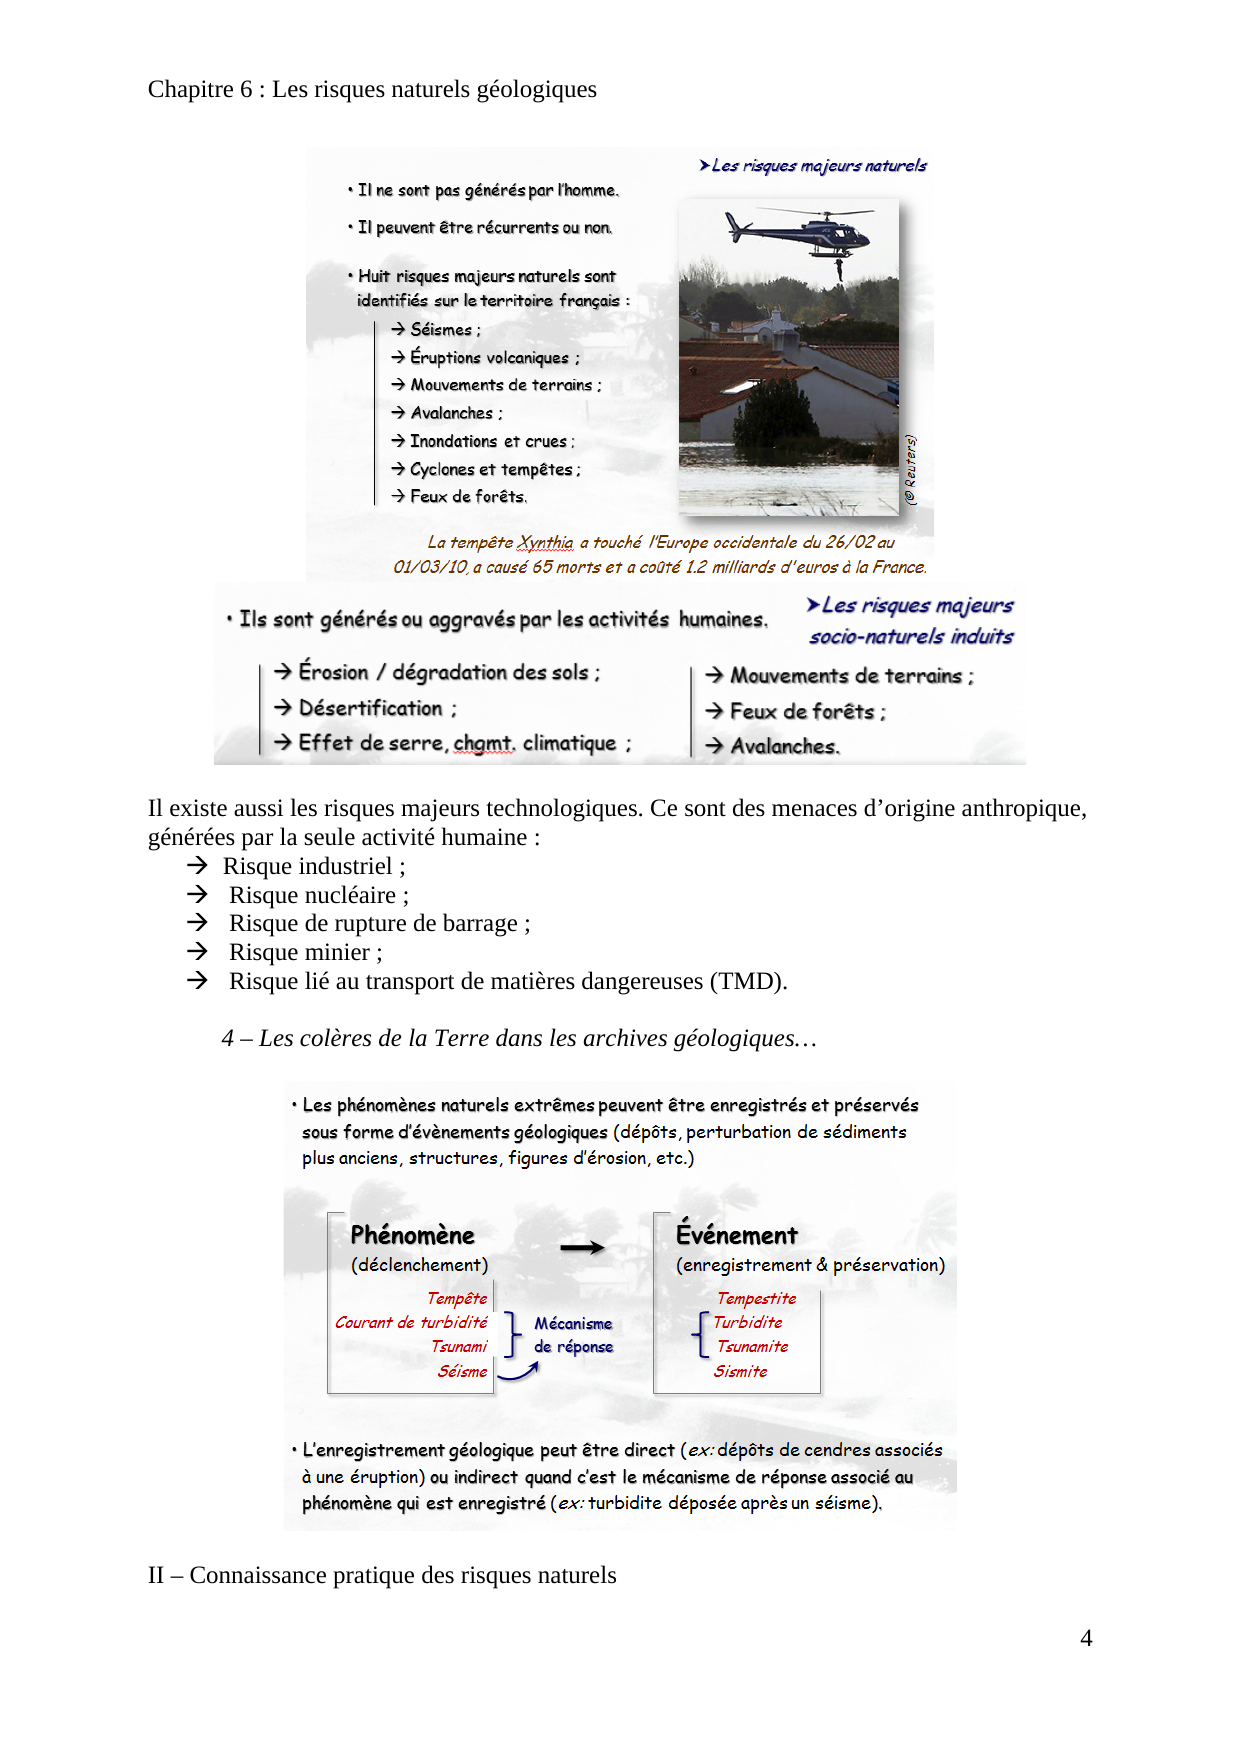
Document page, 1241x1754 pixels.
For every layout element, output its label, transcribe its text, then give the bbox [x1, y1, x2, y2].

picture [213, 147, 1027, 765]
list Risque lié au transport de matières dangereuses (TMD). [185, 966, 1093, 995]
text 4 – Les colères de la Terre dans les archives géologiques… [148, 1023, 1093, 1052]
text II – Connaissance pratique des risques naturels [148, 1560, 1093, 1588]
list Risque nucléaire ; [185, 880, 1093, 908]
list Risque industriel ; [185, 851, 1093, 880]
picture [283, 1081, 957, 1531]
text Il existe aussi les risques majeurs technologiques. Ce sont des menaces d’origine anthropique, générées par la seule activité humaine : [148, 793, 1093, 851]
list Risque minier ; [185, 937, 1093, 966]
list Risque de rupture de barrage ; [185, 908, 1093, 937]
